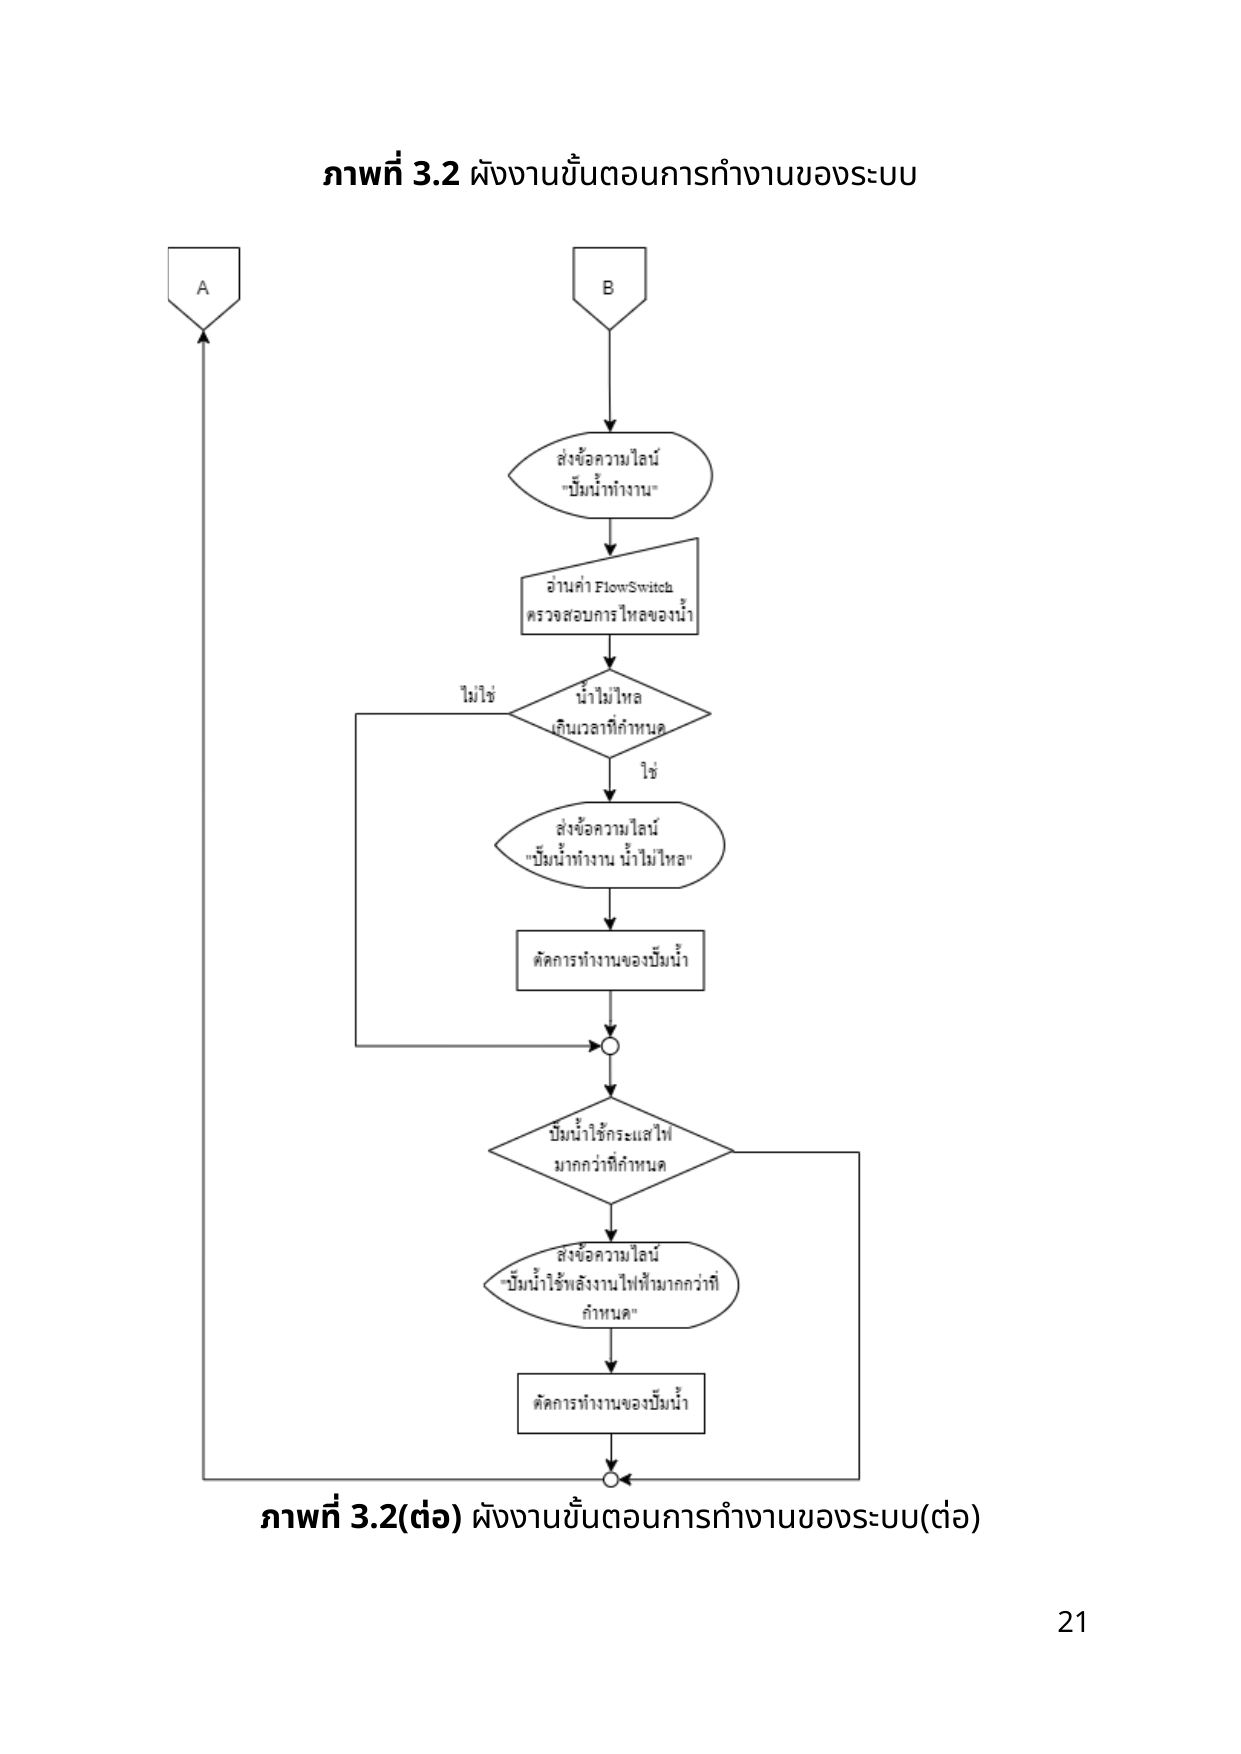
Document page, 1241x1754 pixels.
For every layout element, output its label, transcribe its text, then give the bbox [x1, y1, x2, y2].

text ภาพที่ 3.2(ต่อ) ผังงานขั้นตอนการทำงานของระบบ(ต่อ) [150, 1493, 1090, 1544]
text ภาพที่ 3.2 ผังงานขั้นตอนการทำงานของระบบ [150, 150, 1090, 201]
picture [167, 200, 1073, 1494]
